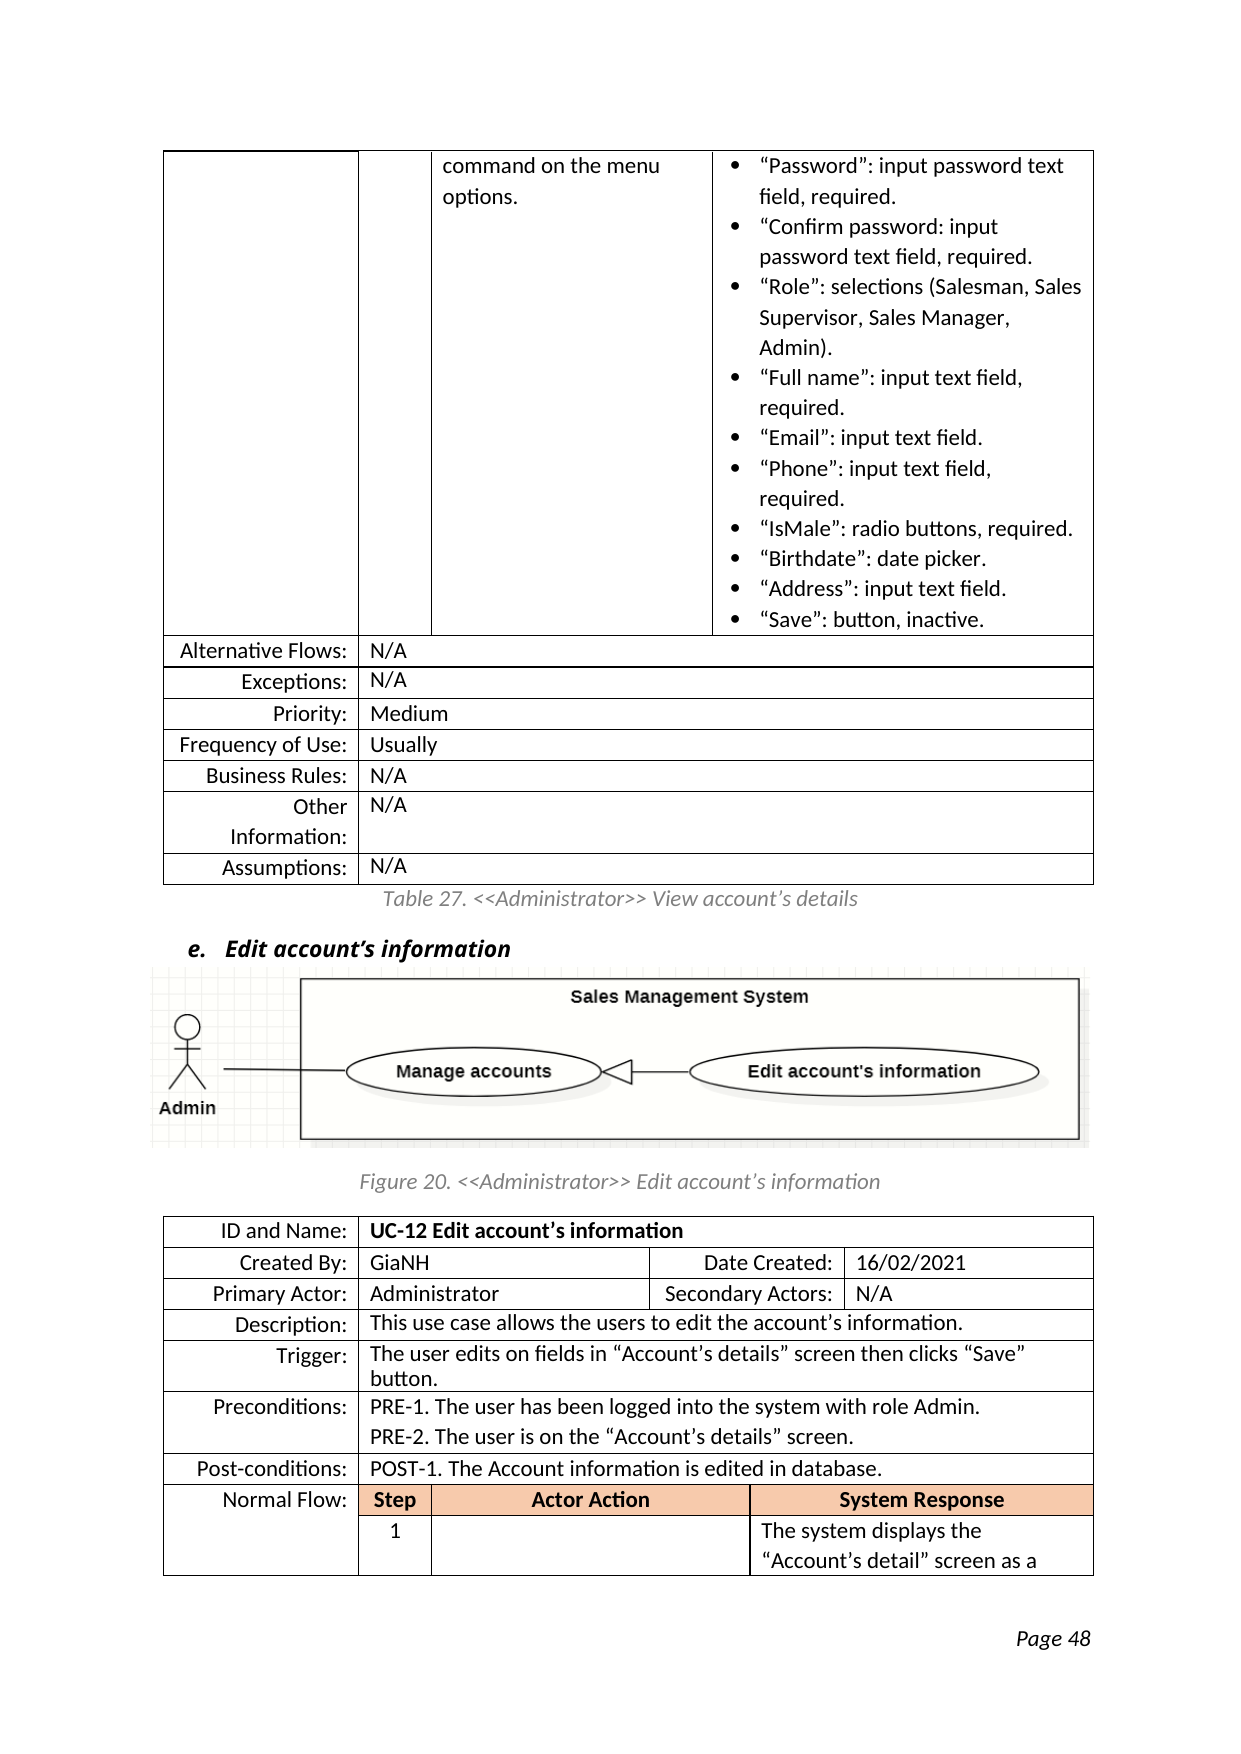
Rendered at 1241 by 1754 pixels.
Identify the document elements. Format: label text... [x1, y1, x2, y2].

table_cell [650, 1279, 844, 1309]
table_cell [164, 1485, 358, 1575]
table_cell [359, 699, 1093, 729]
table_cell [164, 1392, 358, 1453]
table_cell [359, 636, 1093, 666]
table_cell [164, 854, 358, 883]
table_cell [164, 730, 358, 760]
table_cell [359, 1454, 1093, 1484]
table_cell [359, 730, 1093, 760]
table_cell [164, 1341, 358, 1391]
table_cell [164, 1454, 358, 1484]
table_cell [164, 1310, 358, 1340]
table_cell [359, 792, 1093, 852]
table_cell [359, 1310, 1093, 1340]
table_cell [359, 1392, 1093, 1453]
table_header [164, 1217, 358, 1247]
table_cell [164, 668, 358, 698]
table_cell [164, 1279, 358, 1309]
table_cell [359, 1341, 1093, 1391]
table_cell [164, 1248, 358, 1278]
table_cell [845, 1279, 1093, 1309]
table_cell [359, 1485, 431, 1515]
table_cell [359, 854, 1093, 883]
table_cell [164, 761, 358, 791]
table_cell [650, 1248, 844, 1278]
subtitle Edit account’s information [187, 933, 1093, 965]
text Table 27. <<Administrator>> View account’s details [150, 884, 1093, 913]
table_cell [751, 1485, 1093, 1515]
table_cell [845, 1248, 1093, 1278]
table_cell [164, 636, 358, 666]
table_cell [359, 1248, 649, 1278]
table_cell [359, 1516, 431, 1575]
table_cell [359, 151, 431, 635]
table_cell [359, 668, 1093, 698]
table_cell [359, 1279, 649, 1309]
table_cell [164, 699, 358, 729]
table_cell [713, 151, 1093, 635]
picture [150, 967, 1091, 1148]
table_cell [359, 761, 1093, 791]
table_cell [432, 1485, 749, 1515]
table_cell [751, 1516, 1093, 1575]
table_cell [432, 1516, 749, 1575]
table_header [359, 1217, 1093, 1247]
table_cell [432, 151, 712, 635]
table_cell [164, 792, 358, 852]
text Figure 20. <<Administrator>> Edit account’s information [150, 1167, 1093, 1195]
